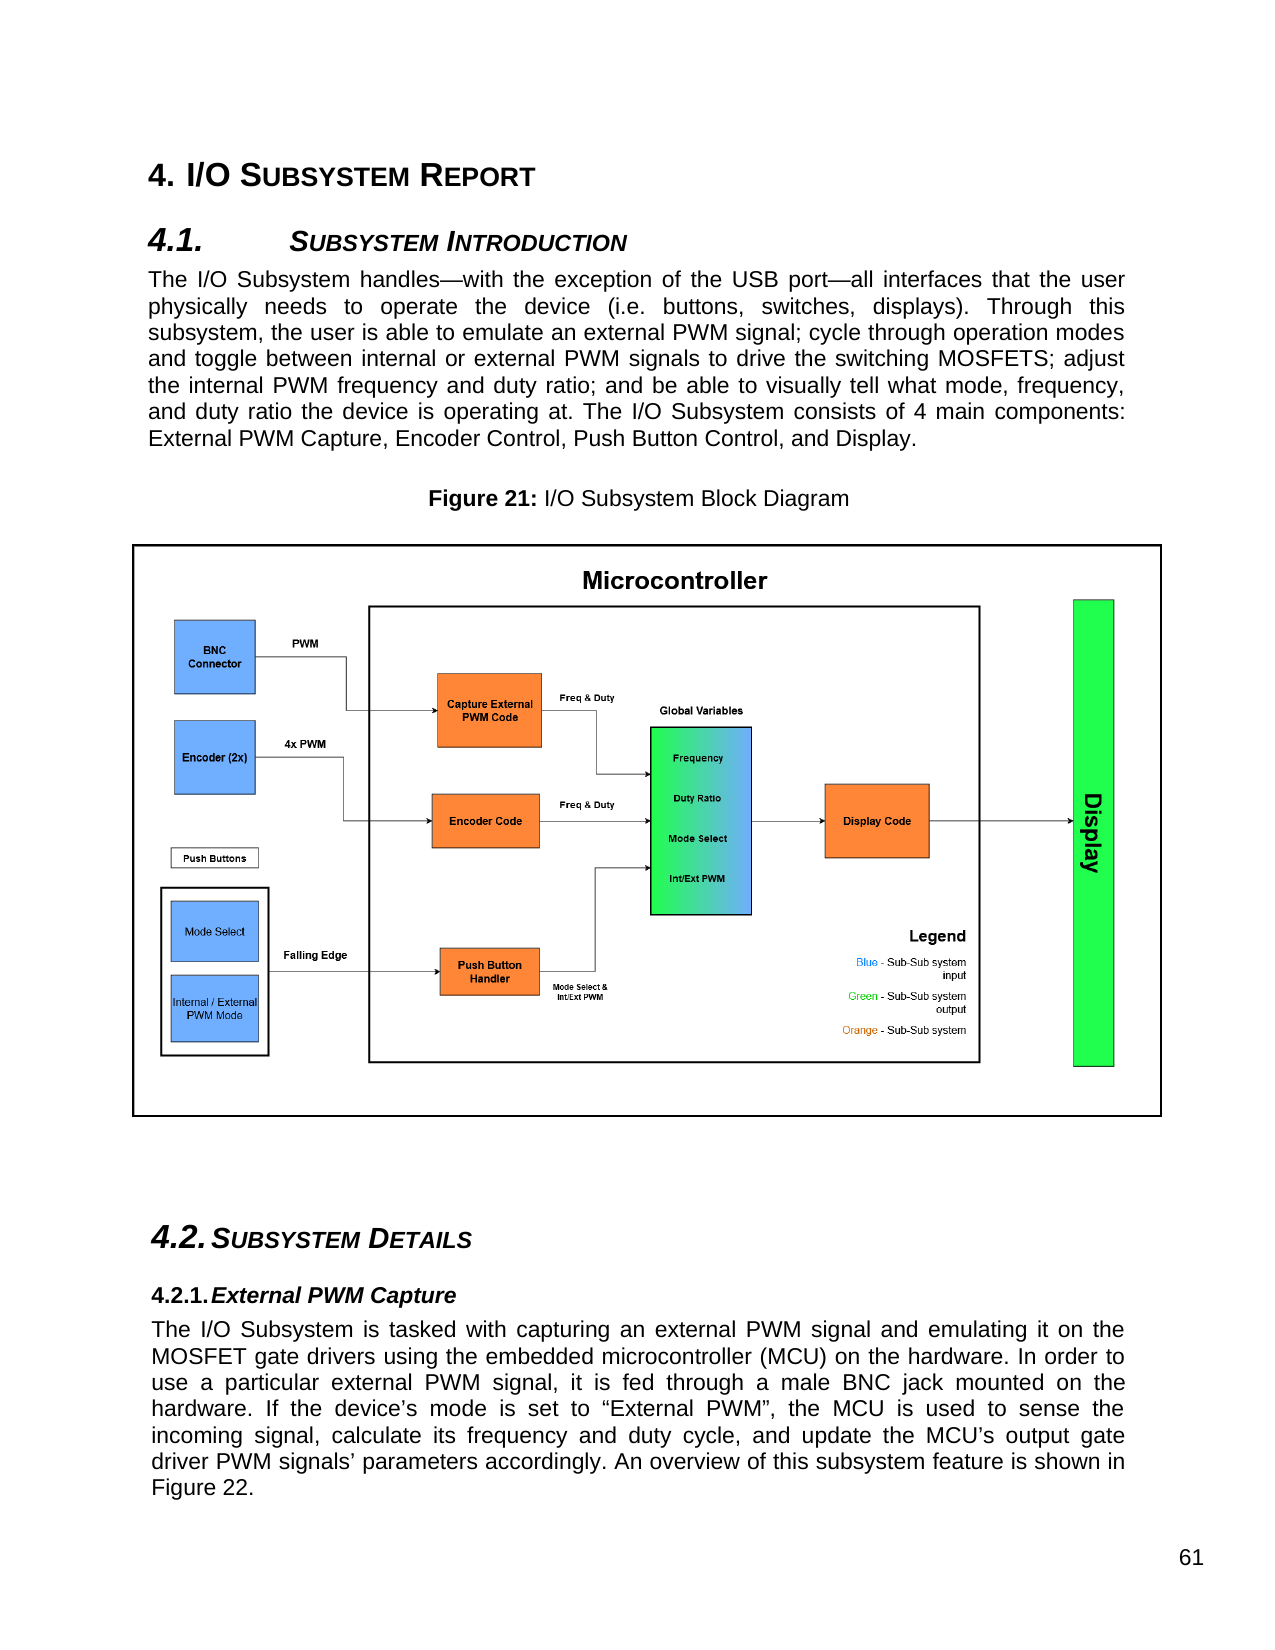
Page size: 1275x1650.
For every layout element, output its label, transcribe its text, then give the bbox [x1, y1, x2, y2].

picture [134, 546, 1160, 1115]
subtitle Subsystem Details [151, 1217, 1204, 1256]
subtitle Subsystem Introduction [148, 220, 1204, 259]
subtitle External PWM Capture [151, 1282, 1204, 1309]
text The I/O Subsystem handles—with the exception of the USB port—all interfaces that the user physically needs to operate the device (i.e. buttons, switches, displays). Through this subsystem, the user is able to emulate an external PWM signal; cycle through operation modes and toggle between internal or external PWM signals to drive the switching MOSFETS; adjust the internal PWM frequency and duty ratio; and be able to visually tell what mode, frequency, and duty ratio the device is operating at. The I/O Subsystem consists of 4 main components: External PWM Capture, Encoder Control, Push Button Control, and Display. [148, 266, 1126, 451]
text The I/O Subsystem is tasked with capturing an external PWM signal and emulating it on the MOSFET gate drivers using the embedded microcontroller (MCU) on the hardware. In order to use a particular external PWM signal, it is fed through a male BNC jack mounted on the hardware. If the device’s mode is set to “External PWM”, the MCU is used to sense the incoming signal, calculate its frequency and duty cycle, and update the MCU’s output gate driver PWM signals’ parameters accordingly. An overview of this subsystem feature is shown in Figure 22. [151, 1316, 1126, 1501]
text Figure 21: I/O Subsystem Block Diagram [151, 485, 1126, 511]
subtitle I/O Subsystem Report [148, 156, 1204, 194]
